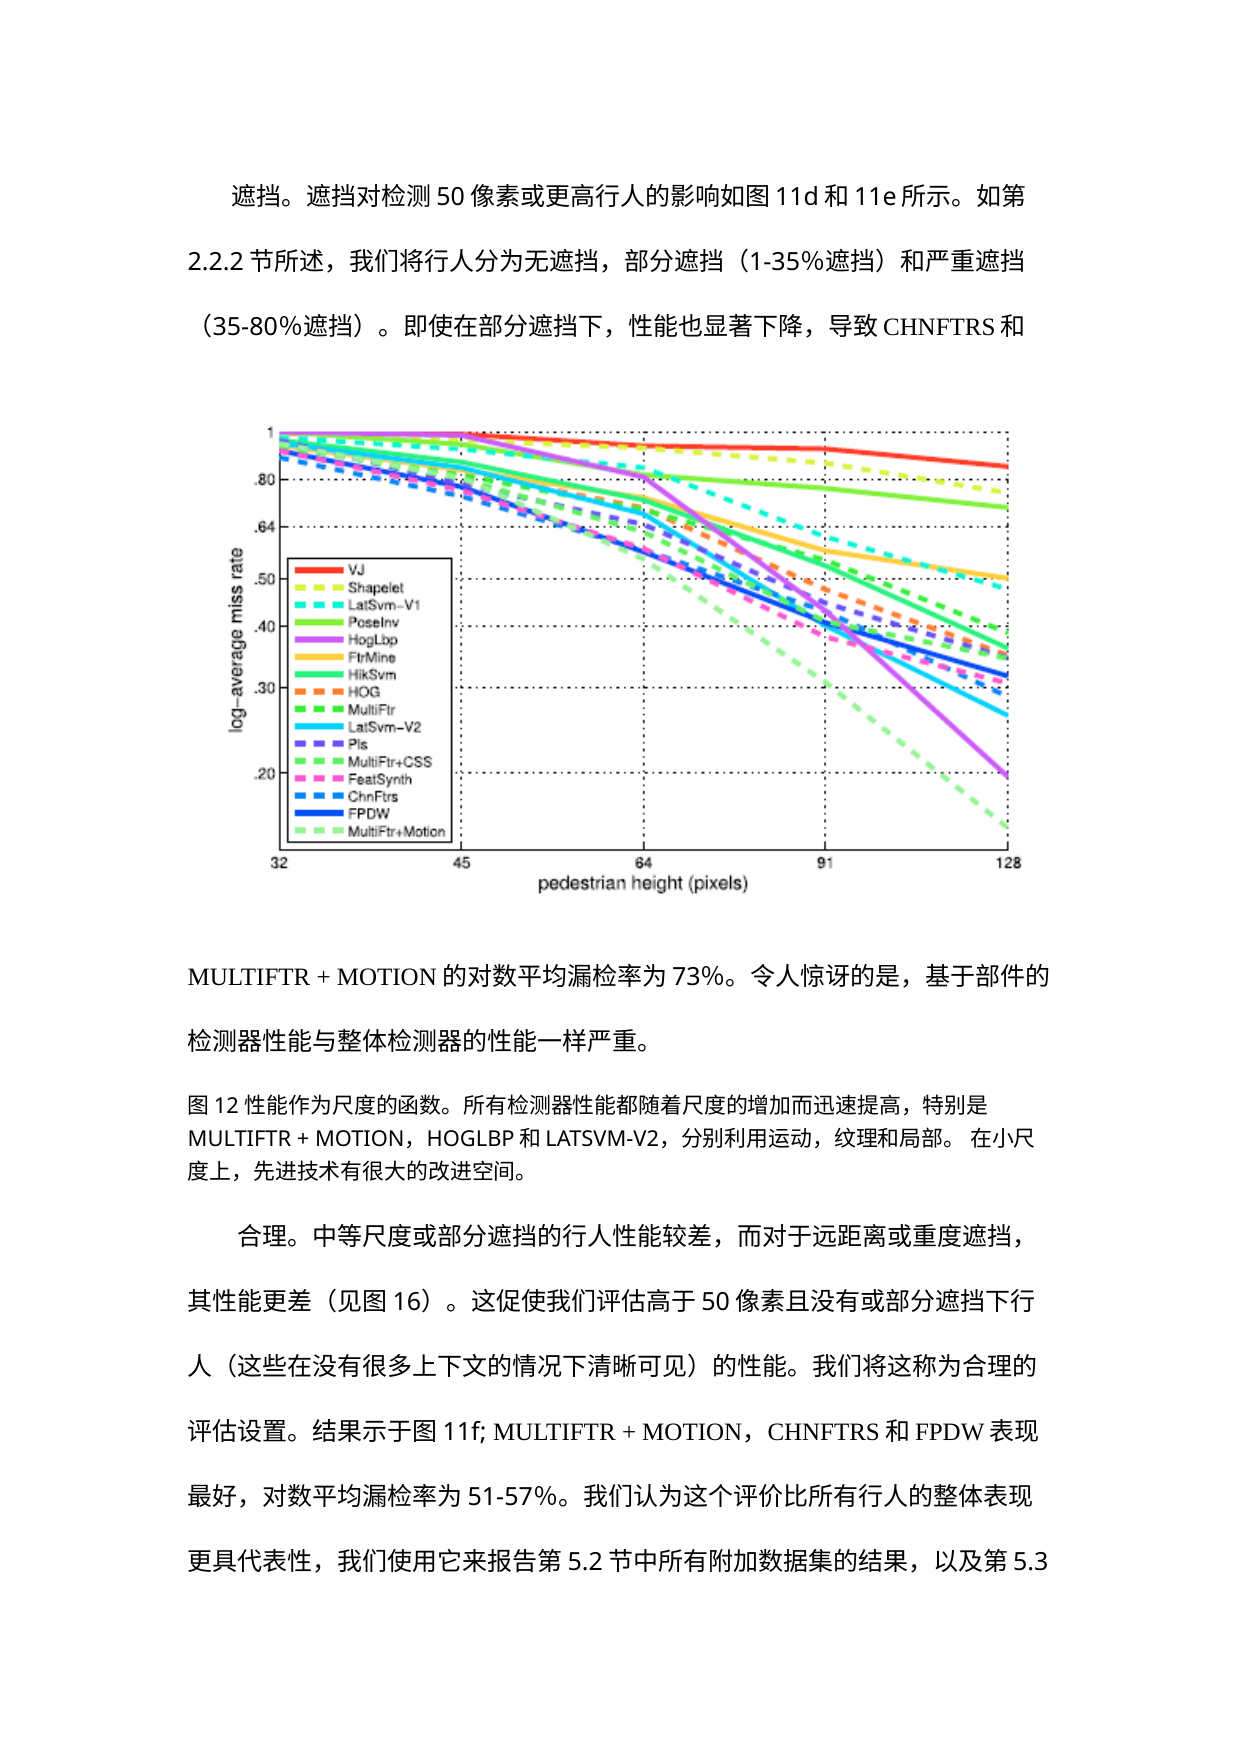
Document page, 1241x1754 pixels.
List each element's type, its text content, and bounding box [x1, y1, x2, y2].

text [187, 1202, 1053, 1592]
text 图12 性能作为尺度的函数。所有检测器性能都随着尺度的增加而迅速提高，特别是MULTIFTR + MOTION，HOGLBP和LATSVM-V2，分别利用运动，纹理和局部。 在小尺度上，先进技术有很大的改进空间。 [187, 1088, 1053, 1186]
picture [188, 405, 1053, 911]
